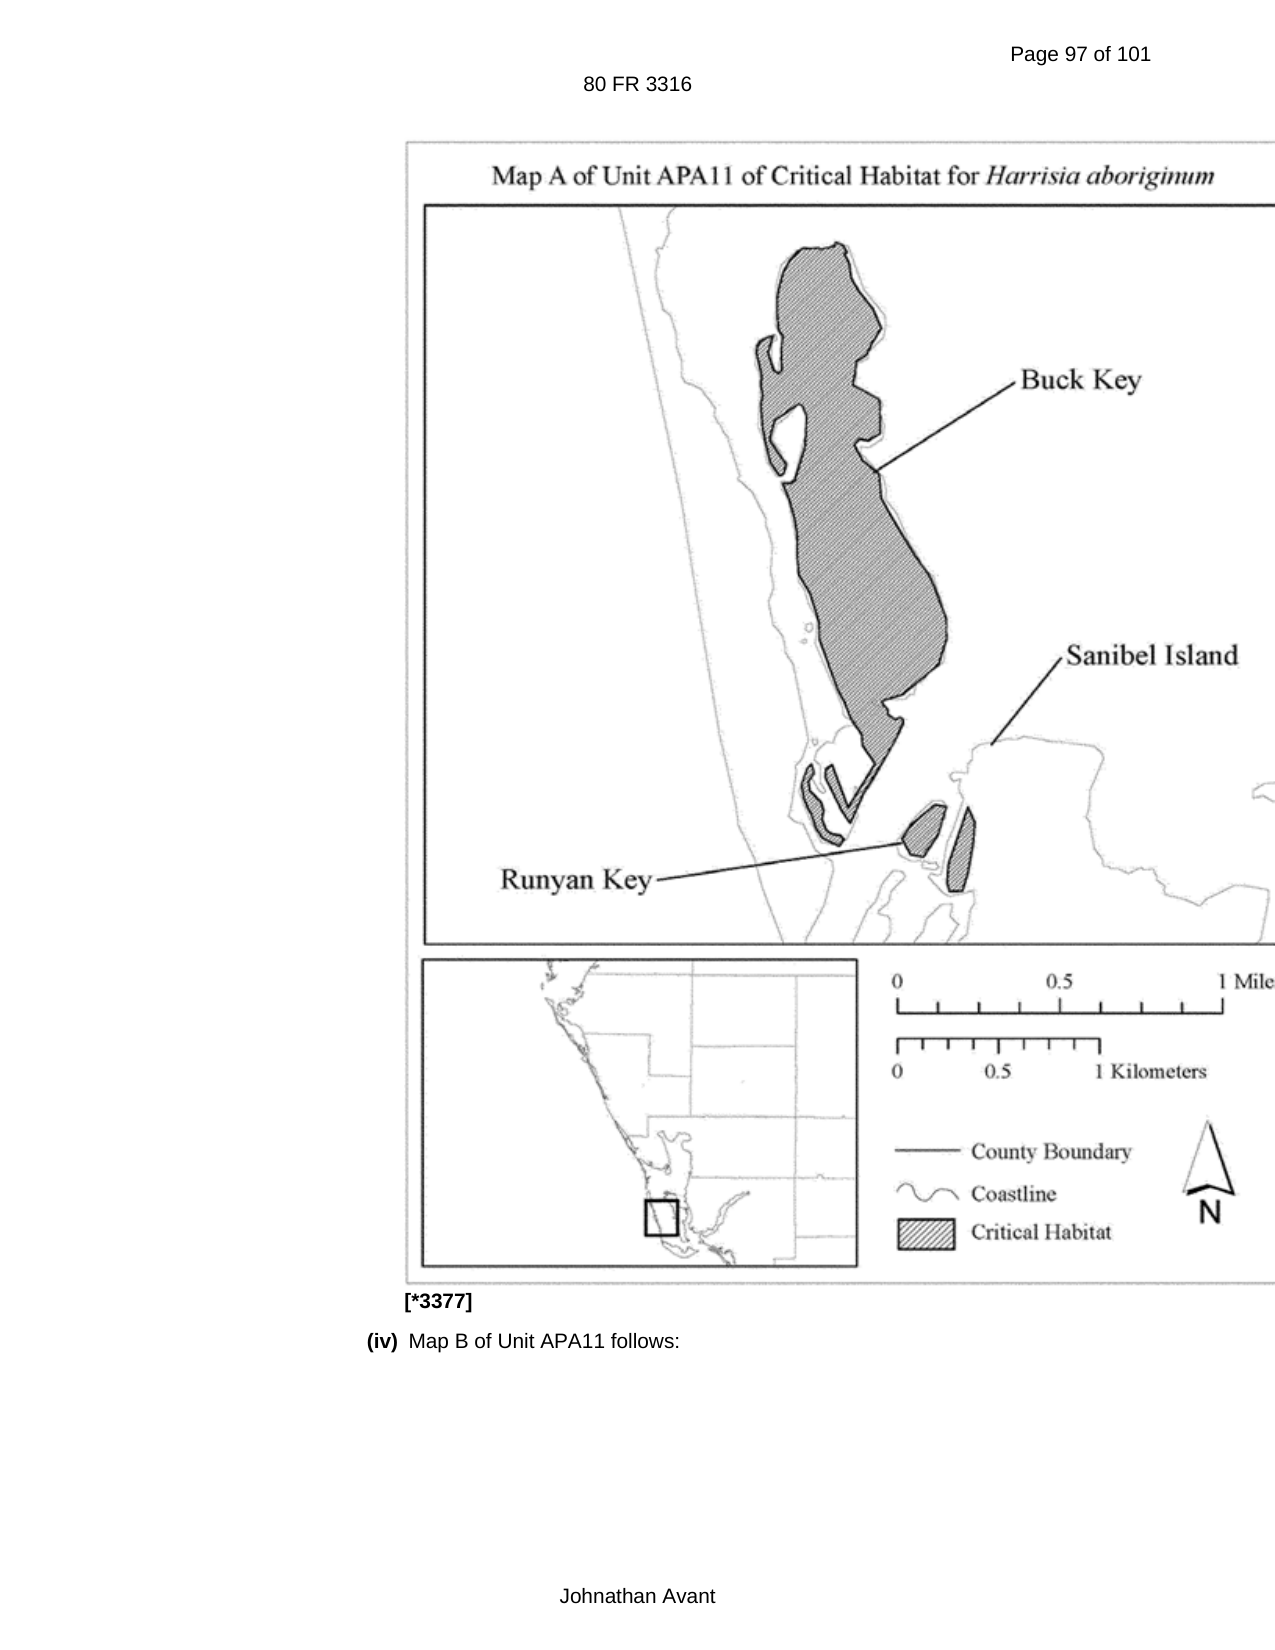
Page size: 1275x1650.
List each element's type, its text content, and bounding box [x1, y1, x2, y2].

picture [404, 137, 1275, 1287]
list Map B of Unit APA11 follows: [367, 1326, 1171, 1353]
text [*3377] [404, 1287, 1171, 1313]
